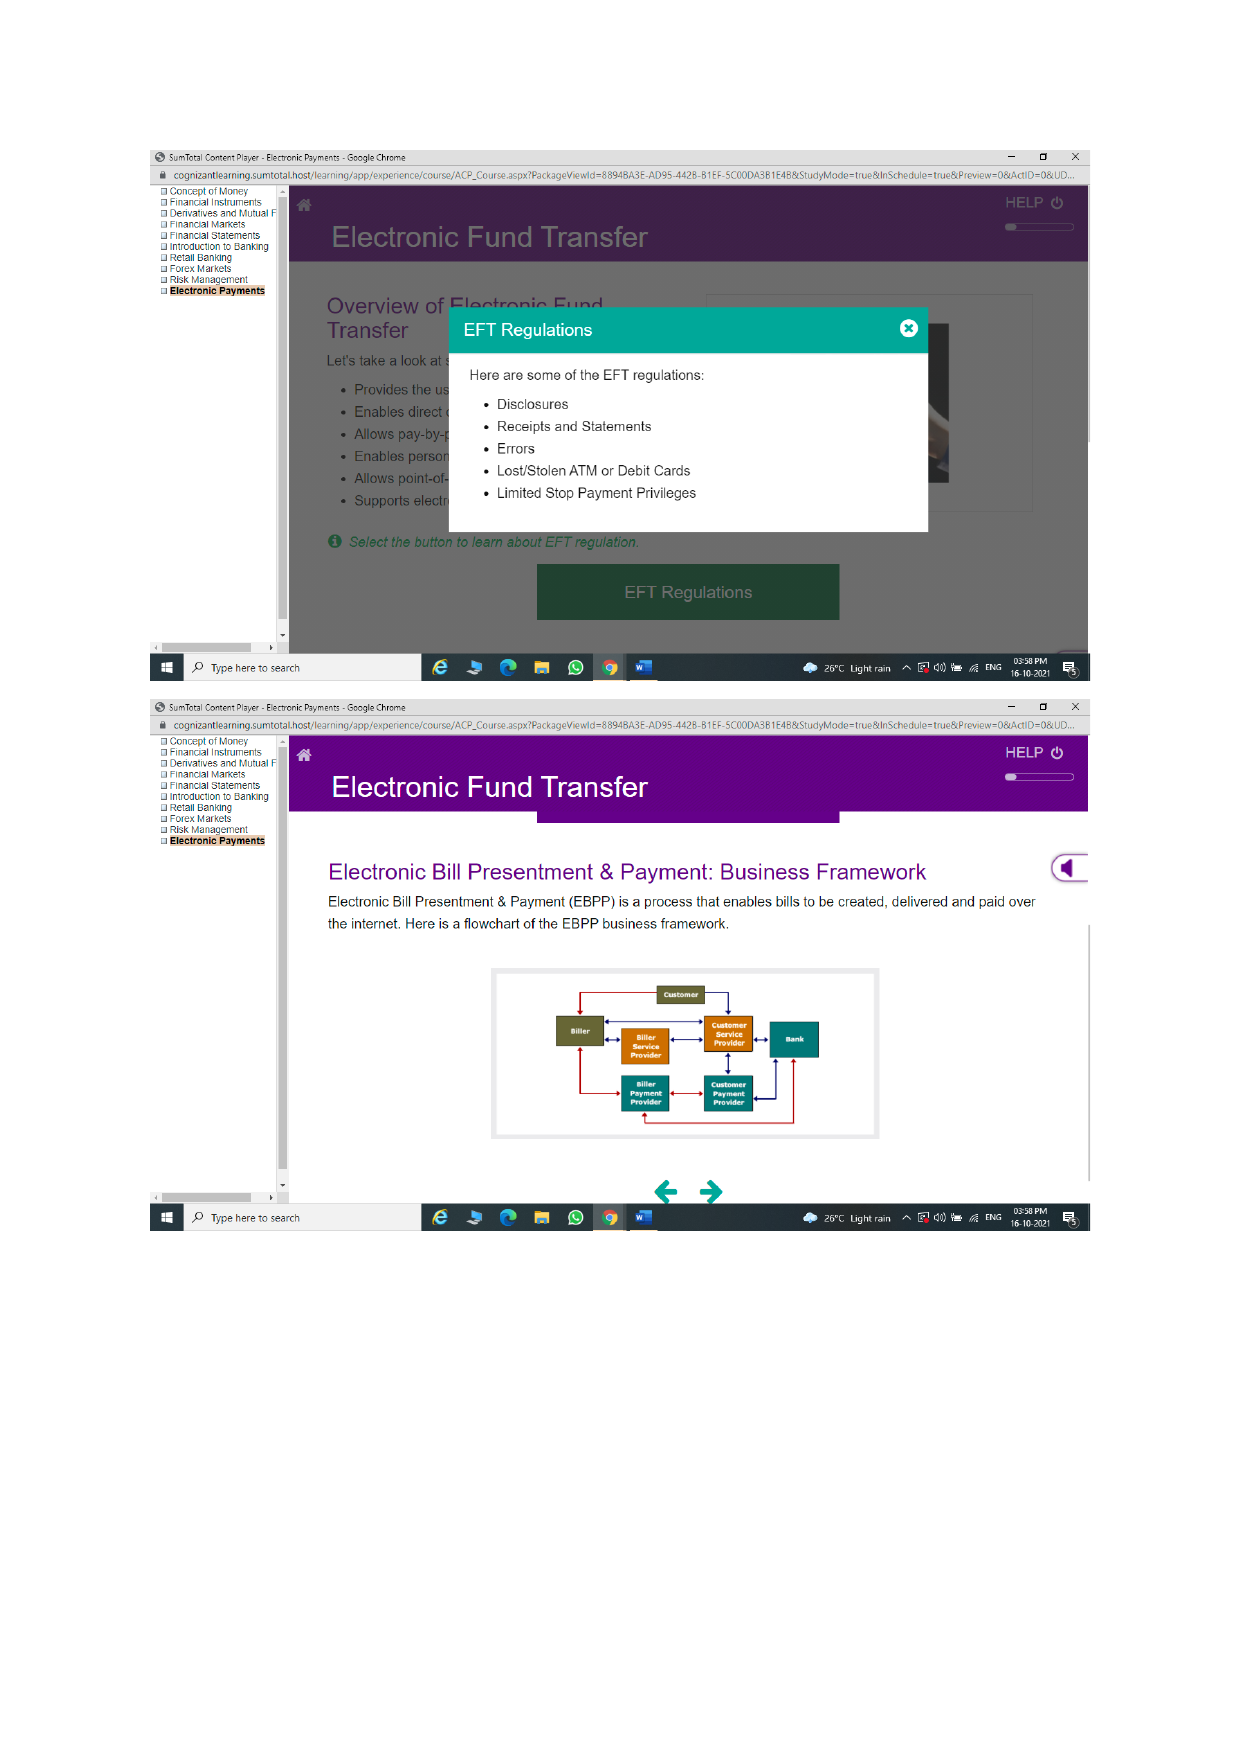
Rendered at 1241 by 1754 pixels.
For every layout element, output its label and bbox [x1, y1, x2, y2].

picture [150, 150, 1091, 681]
picture [150, 699, 1091, 1231]
